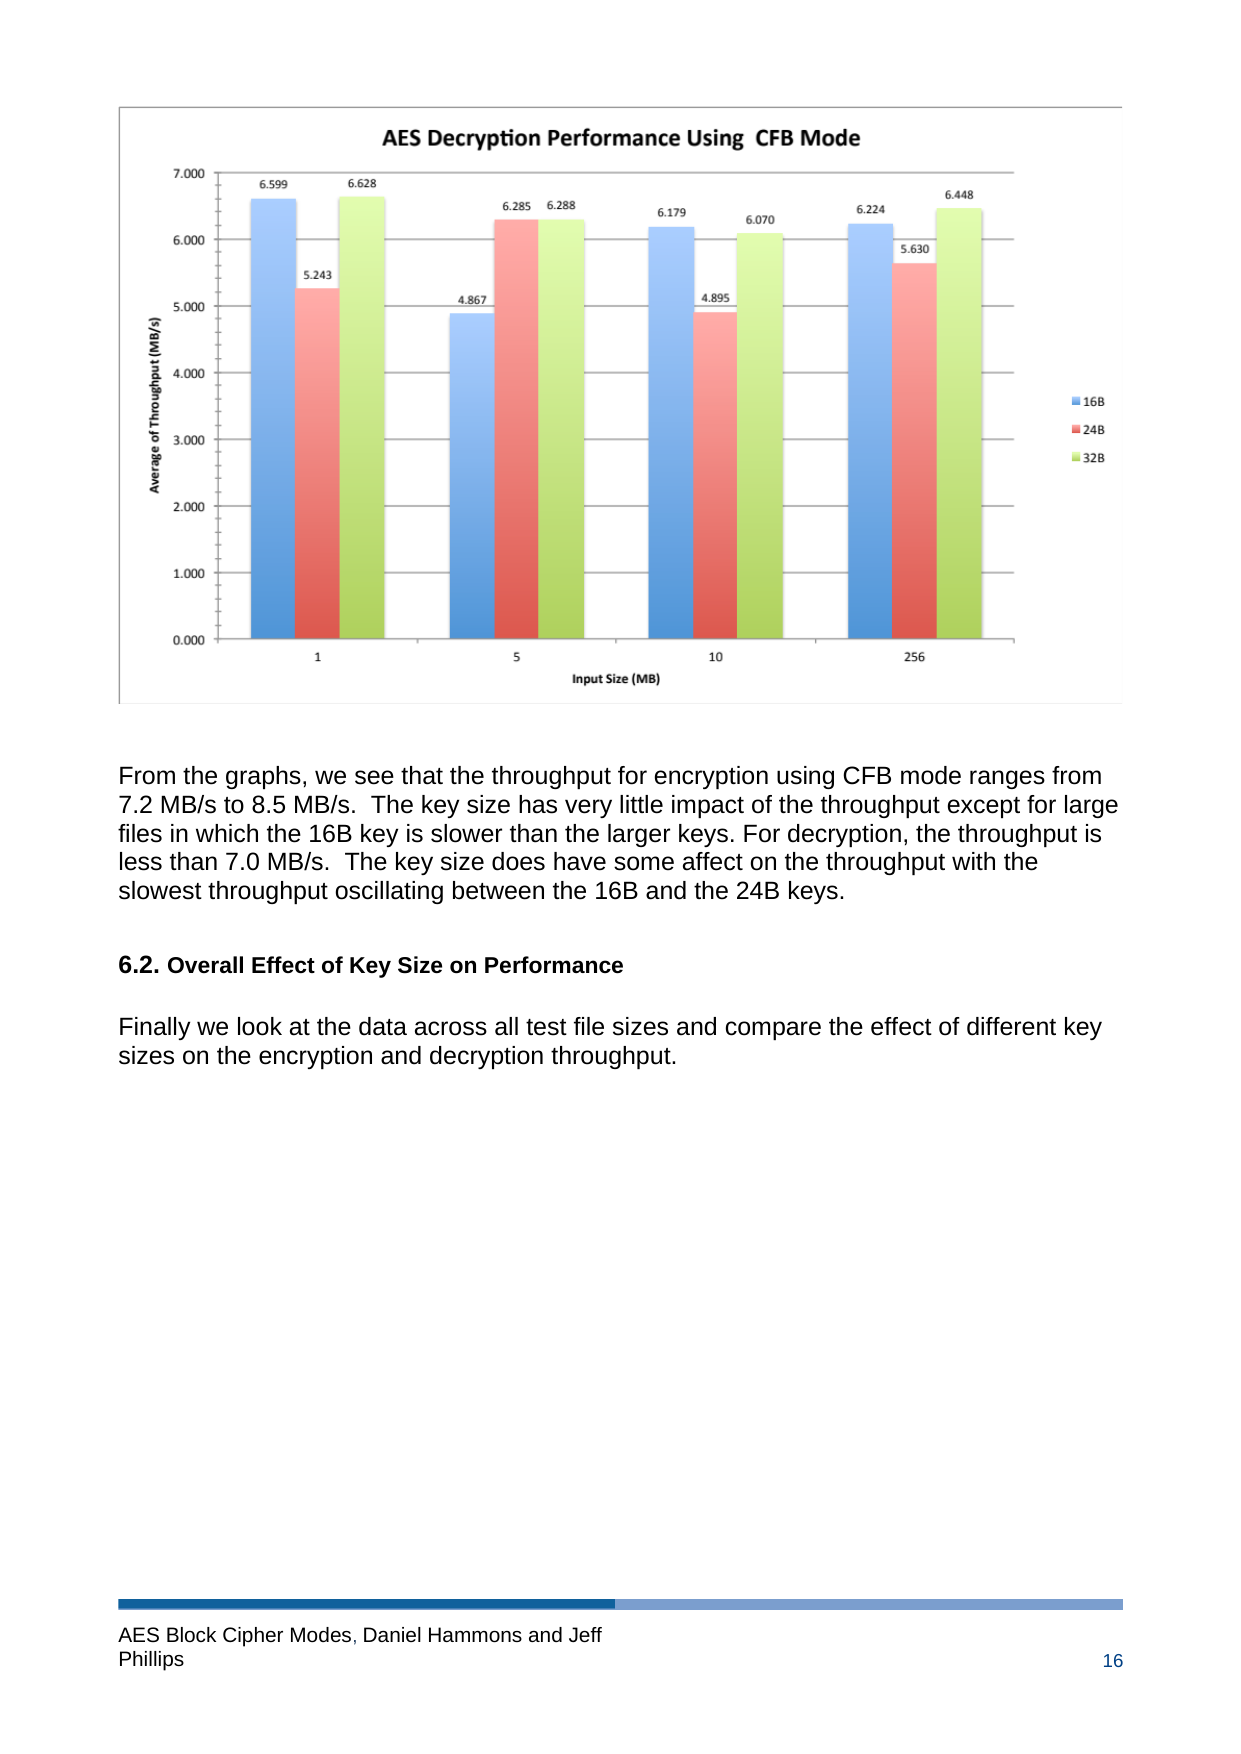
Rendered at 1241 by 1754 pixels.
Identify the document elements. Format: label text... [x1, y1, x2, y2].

subtitle Overall Effect of Key Size on Performance [118, 950, 1122, 979]
picture [118, 1599, 1123, 1610]
text Finally we look at the data across all test file sizes and compare the effect of different key sizes on the encryption and decryption throughput. [118, 1012, 1122, 1069]
text From the graphs, we see that the throughput for encryption using CFB mode ranges from 7.2 MB/s to 8.5 MB/s. The key size has very little impact of the throughput except for large files in which the 16B key is slower than the larger keys. For decryption, the throughput is less than 7.0 MB/s. The key size does have some affect on the throughput with the slowest throughput oscillating between the 16B and the 24B keys. [118, 761, 1122, 905]
